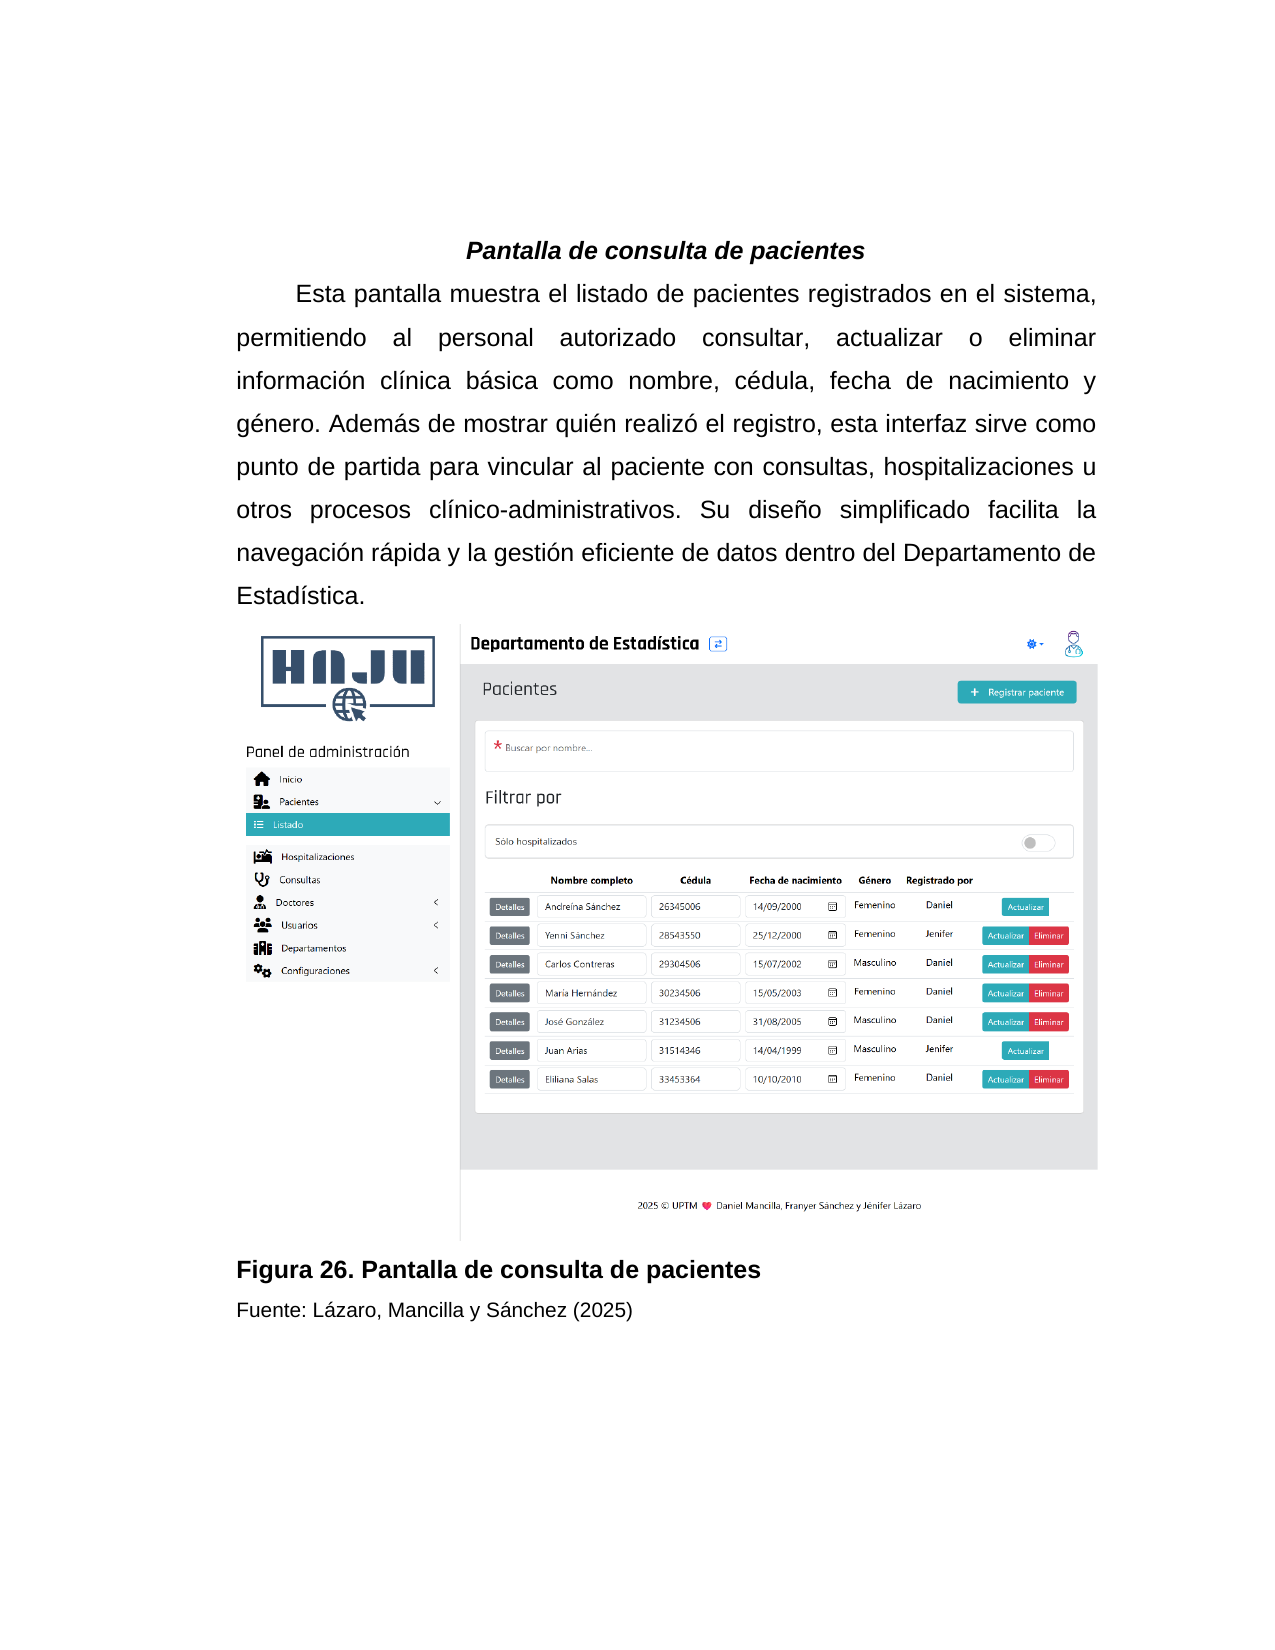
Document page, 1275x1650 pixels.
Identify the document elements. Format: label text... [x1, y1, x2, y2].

text Figura 26. Pantalla de consulta de pacientes [236, 1255, 1098, 1284]
text Fuente: Lázaro, Mancilla y Sánchez (2025) [236, 1298, 1098, 1322]
subtitle Pantalla de consulta de pacientes [236, 236, 1098, 265]
picture [236, 624, 1098, 1241]
text Esta pantalla muestra el listado de pacientes registrados en el sistema, permitiendo al personal autorizado consultar, actualizar o eliminar información clínica básica como nombre, cédula, fecha de nacimiento y género. Además de mostrar quién realizó el registro, esta interfaz sirve como punto de partida para vincular al paciente con consultas, hospitalizaciones u otros procesos clínico-administrativos. Su diseño simplificado facilita la navegación rápida y la gestión eficiente de datos dentro del Departamento de Estadística. [236, 279, 1098, 610]
